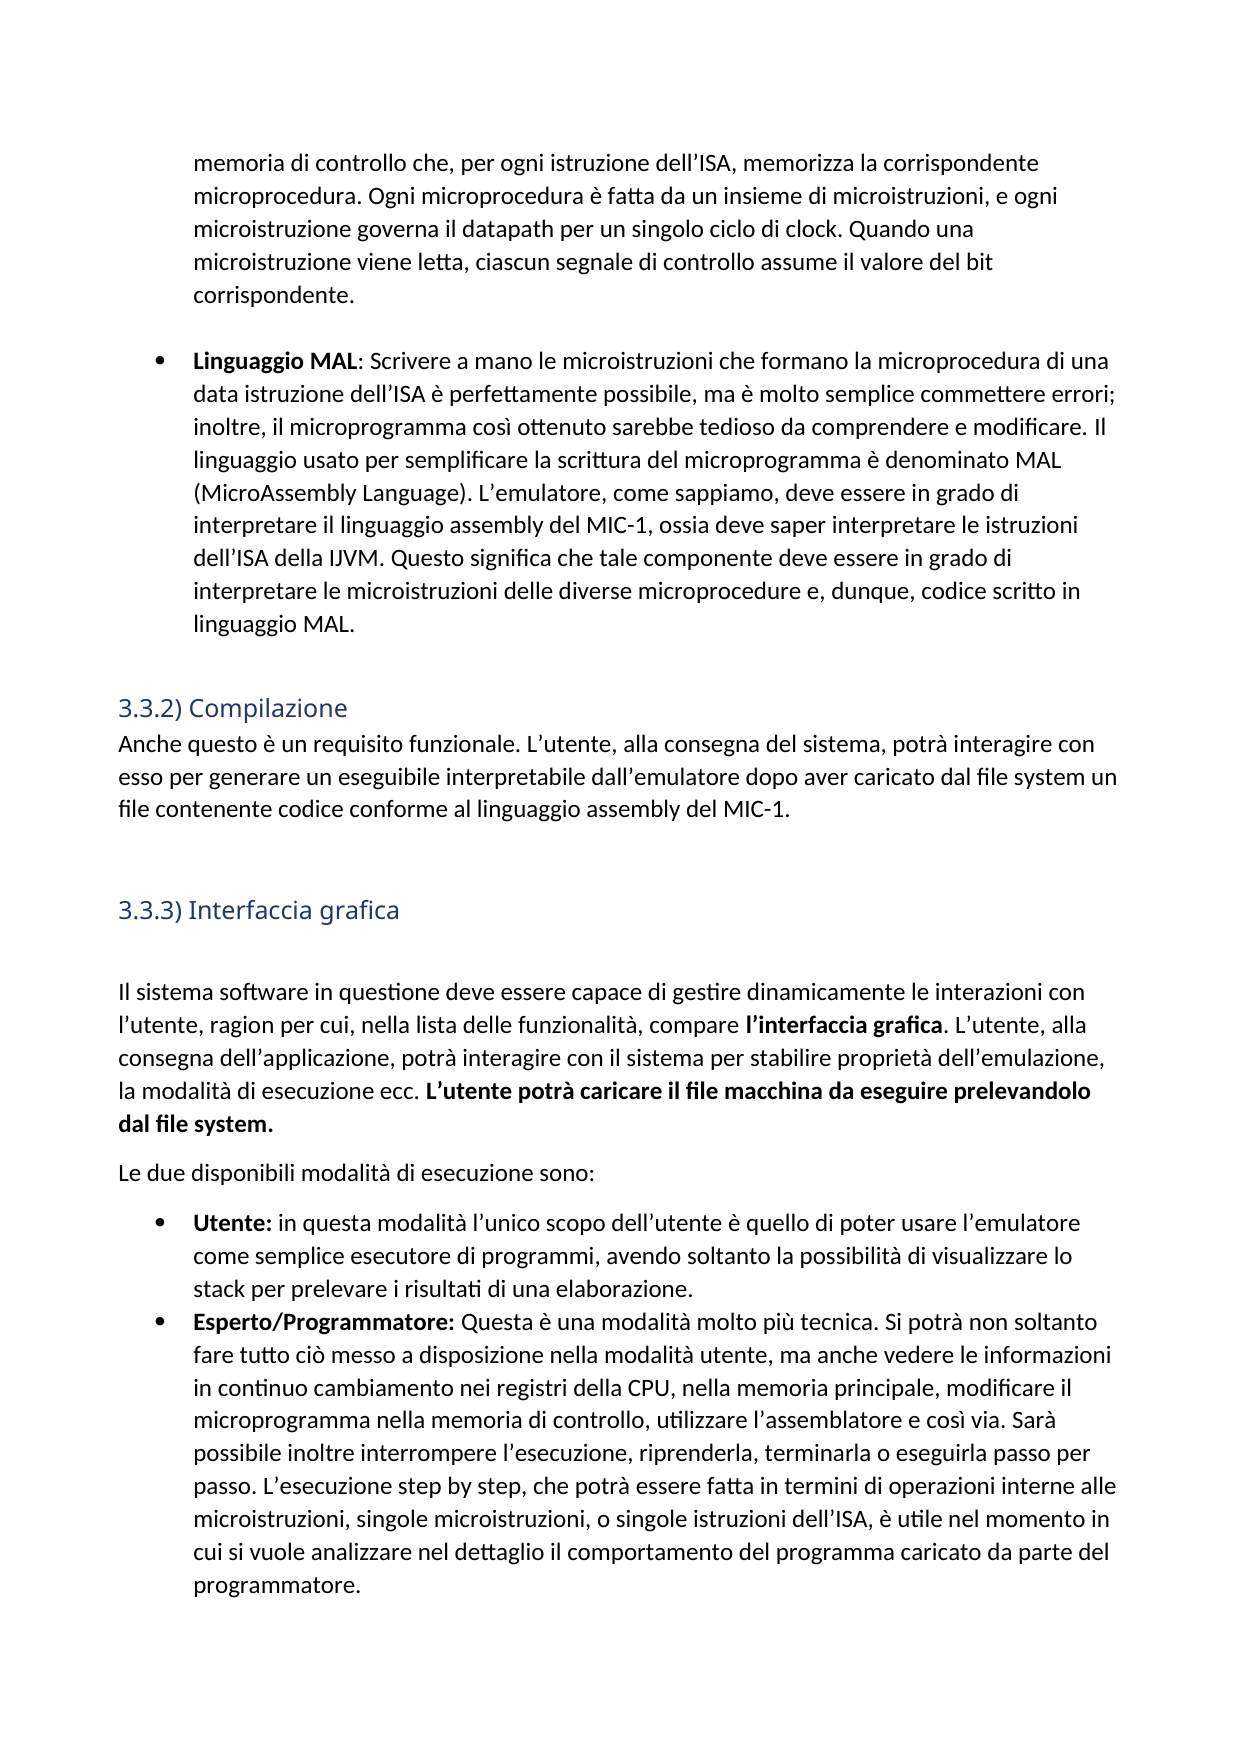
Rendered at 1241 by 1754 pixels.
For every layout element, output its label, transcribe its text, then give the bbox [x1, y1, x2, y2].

list Utente: in questa modalità l’unico scopo dell’utente è quello di poter usare l’emulatore come semplice esecutore di programmi, avendo soltanto la possibilità di visualizzare lo stack per prelevare i risultati di una elaborazione. [156, 1207, 1122, 1303]
subtitle 3.3.3) Interfaccia grafica [118, 893, 1122, 927]
subtitle 3.3.2) Compilazione [118, 691, 1122, 725]
list Esperto/Programmatore: Questa è una modalità molto più tecnica. Si potrà non soltanto fare tutto ciò messo a disposizione nella modalità utente, ma anche vedere le informazioni in continuo cambiamento nei registri della CPU, nella memoria principale, modificare il microprogramma nella memoria di controllo, utilizzare l’assemblatore e così via. Sarà possibile inoltre interrompere l’esecuzione, riprenderla, terminarla o eseguirla passo per passo. L’esecuzione step by step, che potrà essere fatta in termini di operazioni interne alle microistruzioni, singole microistruzioni, o singole istruzioni dell’ISA, è utile nel momento in cui si vuole analizzare nel dettaglio il comportamento del programma caricato da parte del programmatore. [156, 1306, 1122, 1600]
text Il sistema software in questione deve essere capace di gestire dinamicamente le interazioni con l’utente, ragion per cui, nella lista delle funzionalità, compare l’interfaccia grafica. L’utente, alla consegna dell’applicazione, potrà interagire con il sistema per stabilire proprietà dell’emulazione, la modalità di esecuzione ecc. L’utente potrà caricare il file macchina da eseguire prelevandolo dal file system. [118, 976, 1122, 1138]
text Anche questo è un requisito funzionale. L’utente, alla consegna del sistema, potrà interagire con esso per generare un eseguibile interpretabile dall’emulatore dopo aver caricato dal file system un file contenente codice conforme al linguaggio assembly del MIC-1. [118, 728, 1122, 824]
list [156, 148, 1122, 310]
text Le due disponibili modalità di esecuzione sono: [118, 1158, 1122, 1188]
list Linguaggio MAL: Scrivere a mano le microistruzioni che formano la microprocedura di una data istruzione dell’ISA è perfettamente possibile, ma è molto semplice commettere errori; inoltre, il microprogramma così ottenuto sarebbe tedioso da comprendere e modificare. Il linguaggio usato per semplificare la scrittura del microprogramma è denominato MAL (MicroAssembly Language). L’emulatore, come sappiamo, deve essere in grado di interpretare il linguaggio assembly del MIC-1, ossia deve saper interpretare le istruzioni dell’ISA della IJVM. Questo significa che tale componente deve essere in grado di interpretare le microistruzioni delle diverse microprocedure e, dunque, codice scritto in linguaggio MAL. [156, 345, 1122, 639]
